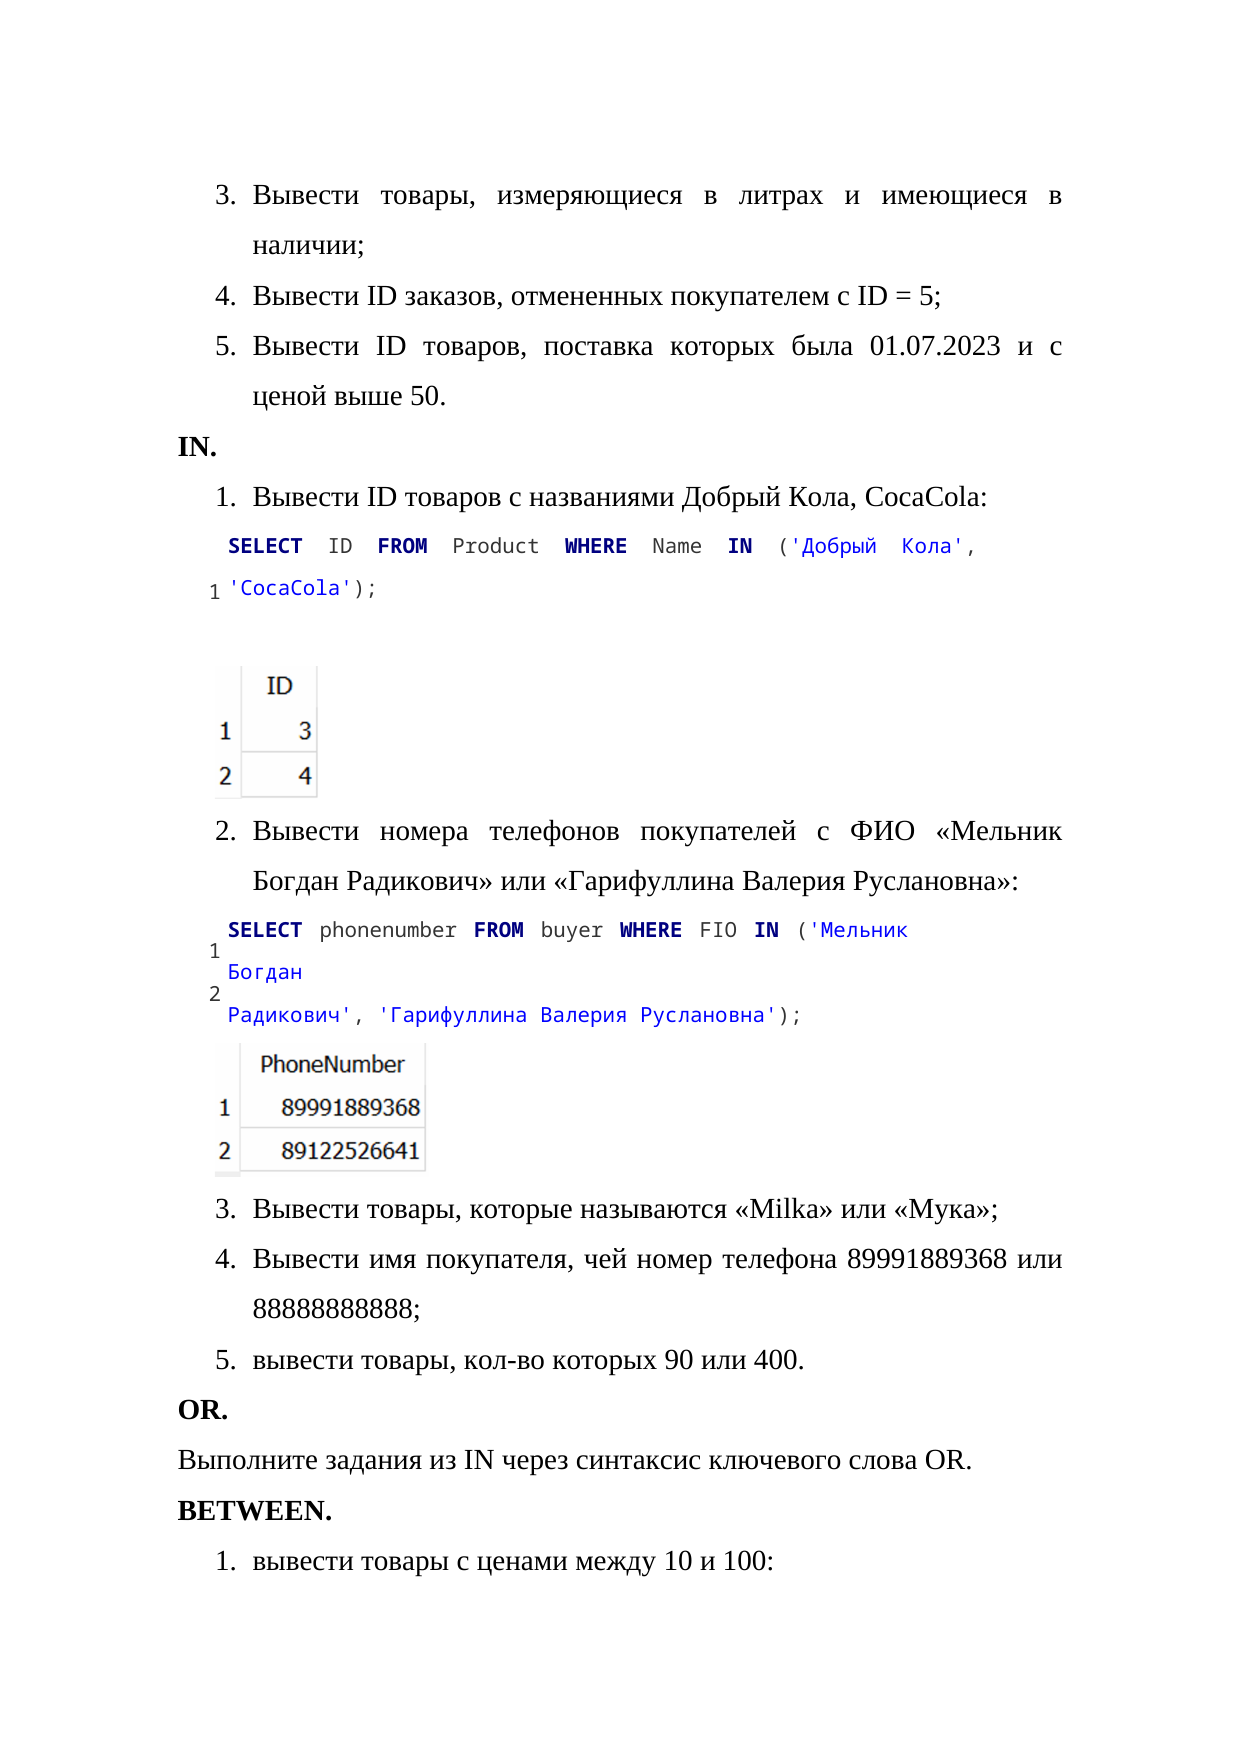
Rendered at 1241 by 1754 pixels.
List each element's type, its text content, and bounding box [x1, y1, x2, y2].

list Вывести имя покупателя, чей номер телефона 89991889368 или 88888888888; [215, 1241, 1063, 1325]
text Выполните задания из IN через синтаксис ключевого слова OR. [177, 1442, 1063, 1476]
list Вывести ID товаров с названиями Добрый Кола, CocaCola: [215, 479, 1063, 513]
list Вывести номера телефонов покупателей с ФИО «Мельник Богдан Радикович» или «Гарифуллина Валерия Руслановна»: [215, 813, 1063, 897]
table_header 1 [207, 529, 226, 666]
list Вывести ID товаров, поставка которых была 01.07.2023 и с ценой выше 50. [215, 328, 1063, 412]
table_header SELECT phonenumber FROM buyer WHERE FIO IN ('Мельник Богдан Радикович', 'Гарифуллина Валерия Руслановна'); [226, 913, 910, 1043]
list Вывести товары, измеряющиеся в литрах и имеющиеся в наличии; [215, 177, 1063, 261]
text IN. [177, 429, 1063, 462]
picture [214, 1043, 430, 1177]
picture [214, 666, 319, 799]
list вывести товары с ценами между 10 и 100: [215, 1543, 1063, 1577]
list вывести товары, кол-во которых 90 или 400. [215, 1342, 1063, 1375]
list Вывести товары, которые называются «Milka» или «Мука»; [215, 1191, 1063, 1224]
table_header SELECT ID FROM Product WHERE Name IN ('Добрый Кола', 'CocaCola'); [226, 529, 978, 666]
text BETWEEN. [177, 1493, 1063, 1526]
table_header 1 2 [207, 913, 226, 1043]
list Вывести ID заказов, отмененных покупателем с ID = 5; [215, 278, 1063, 311]
text OR. [177, 1392, 1063, 1426]
